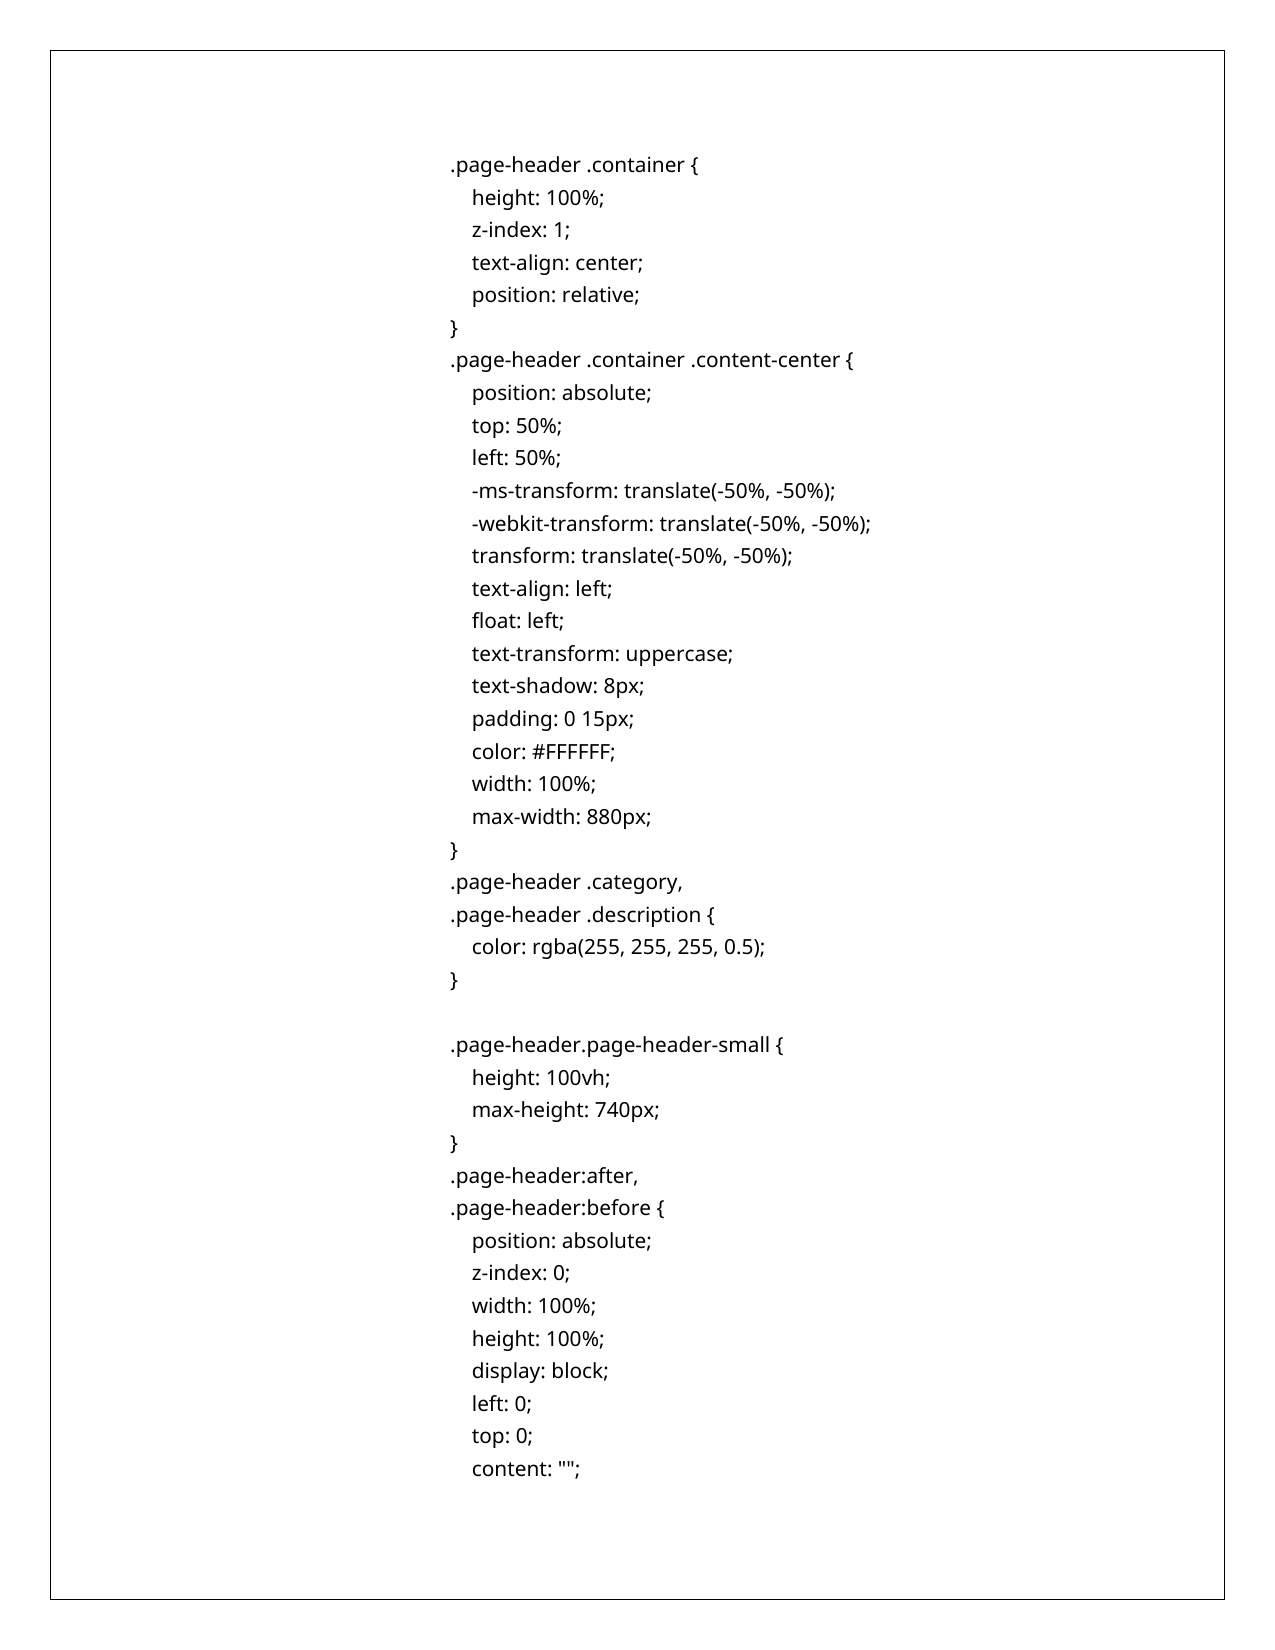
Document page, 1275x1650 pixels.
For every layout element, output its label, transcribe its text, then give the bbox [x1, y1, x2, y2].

list } [450, 1128, 1125, 1157]
list color: #FFFFFF; [450, 737, 1125, 765]
list height: 100%; [450, 1324, 1125, 1352]
list z-index: 1; [450, 215, 1125, 244]
list position: absolute; [450, 1226, 1125, 1254]
list width: 100%; [450, 769, 1125, 798]
list text-shadow: 8px; [450, 672, 1125, 700]
list max-height: 740px; [450, 1096, 1125, 1124]
list color: rgba(255, 255, 255, 0.5); [450, 932, 1125, 961]
list top: 50%; [450, 411, 1125, 439]
list position: absolute; [450, 378, 1125, 407]
list .page-header .description { [450, 900, 1125, 928]
list left: 50%; [450, 443, 1125, 472]
list z-index: 0; [450, 1258, 1125, 1287]
list -ms-transform: translate(-50%, -50%); [450, 476, 1125, 504]
list padding: 0 15px; [450, 704, 1125, 733]
list -webkit-transform: translate(-50%, -50%); [450, 509, 1125, 537]
list position: relative; [450, 280, 1125, 309]
list left: 0; [450, 1389, 1125, 1417]
list float: left; [450, 606, 1125, 635]
list } [450, 835, 1125, 863]
list transform: translate(-50%, -50%); [450, 541, 1125, 570]
list height: 100vh; [450, 1063, 1125, 1091]
list height: 100%; [450, 183, 1125, 211]
list text-align: left; [450, 574, 1125, 602]
list } [450, 313, 1125, 341]
list } [450, 965, 1125, 993]
list .page-header:after, [450, 1161, 1125, 1189]
list .page-header.page-header-small { [450, 1030, 1125, 1059]
list max-width: 880px; [450, 802, 1125, 831]
list .page-header .category, [450, 867, 1125, 896]
list text-align: center; [450, 248, 1125, 276]
list .page-header .container { [450, 150, 1125, 178]
list .page-header:before { [450, 1193, 1125, 1222]
list .page-header .container .content-center { [450, 346, 1125, 374]
list display: block; [450, 1356, 1125, 1385]
list top: 0; [450, 1422, 1125, 1450]
list content: ""; [450, 1454, 1125, 1483]
list width: 100%; [450, 1291, 1125, 1319]
list text-transform: uppercase; [450, 639, 1125, 667]
